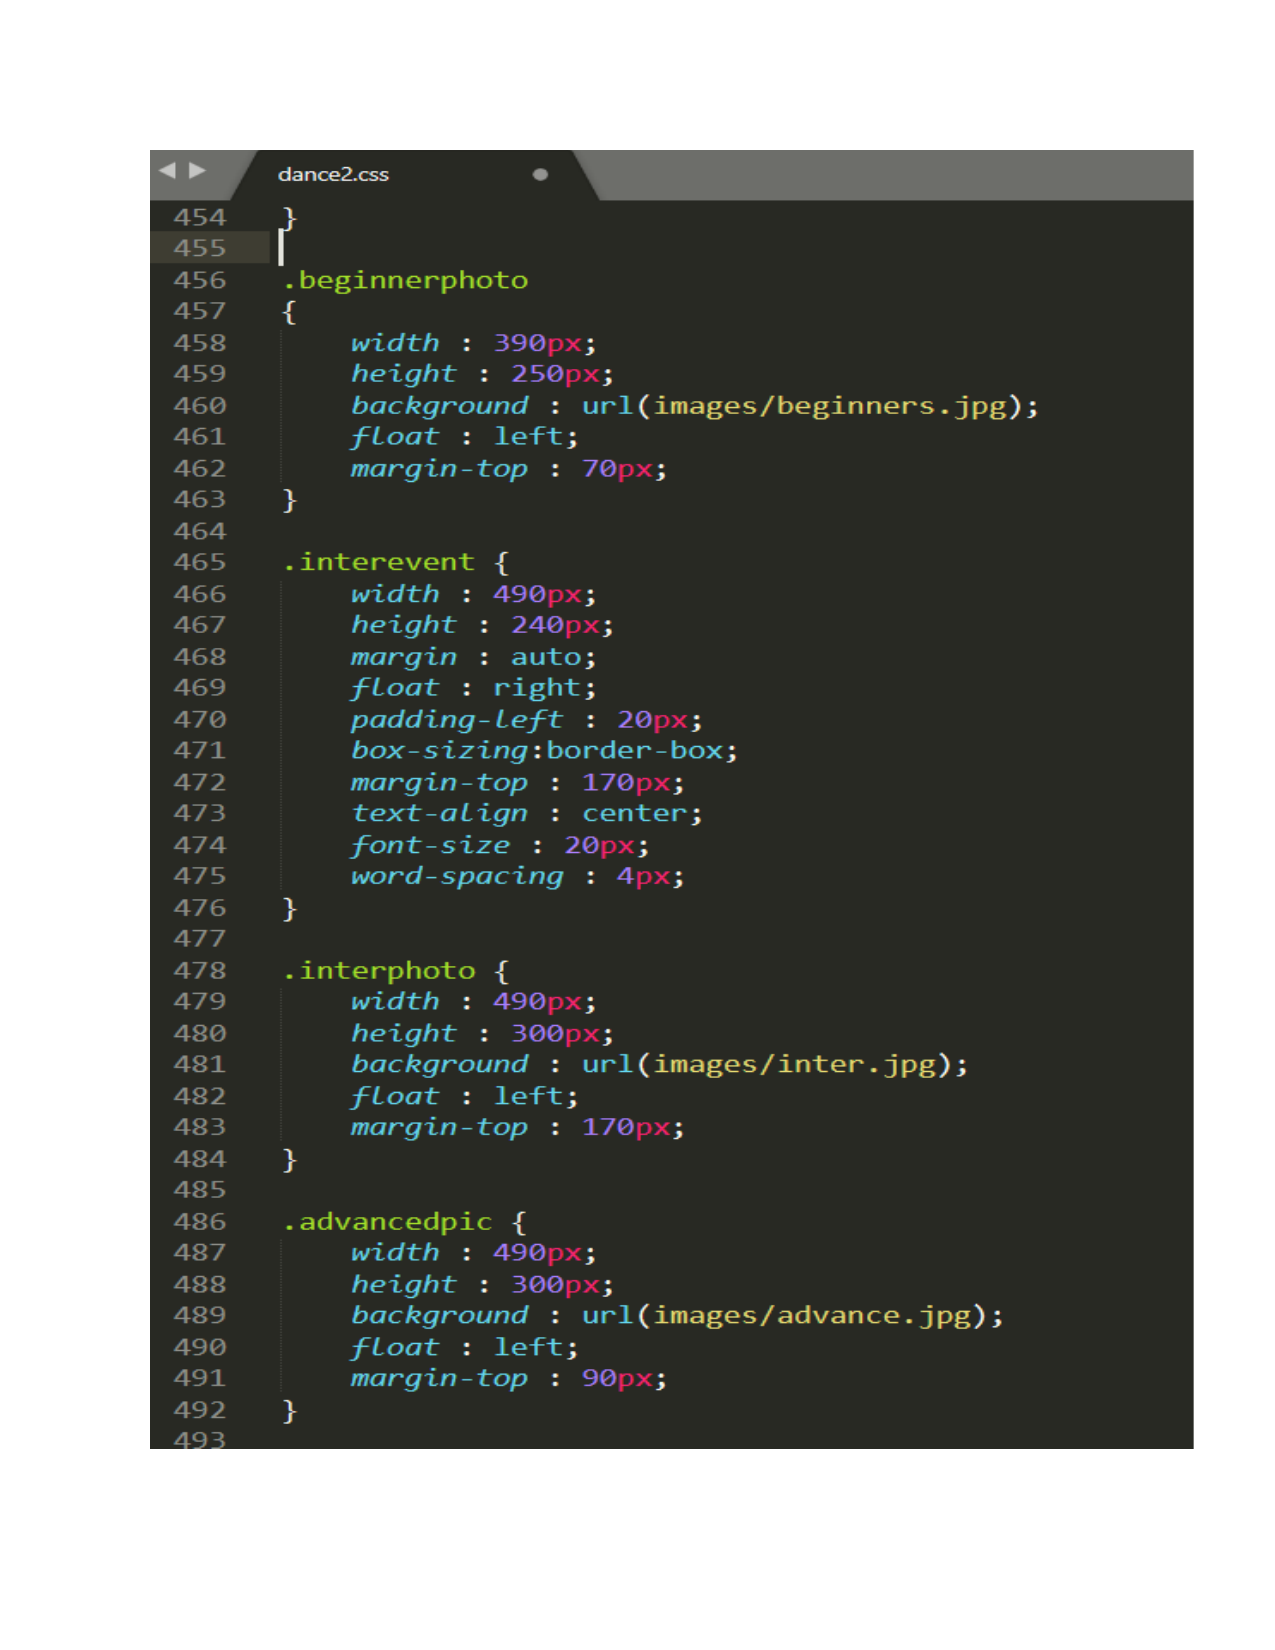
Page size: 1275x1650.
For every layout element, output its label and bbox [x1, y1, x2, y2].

picture [150, 150, 1194, 1449]
